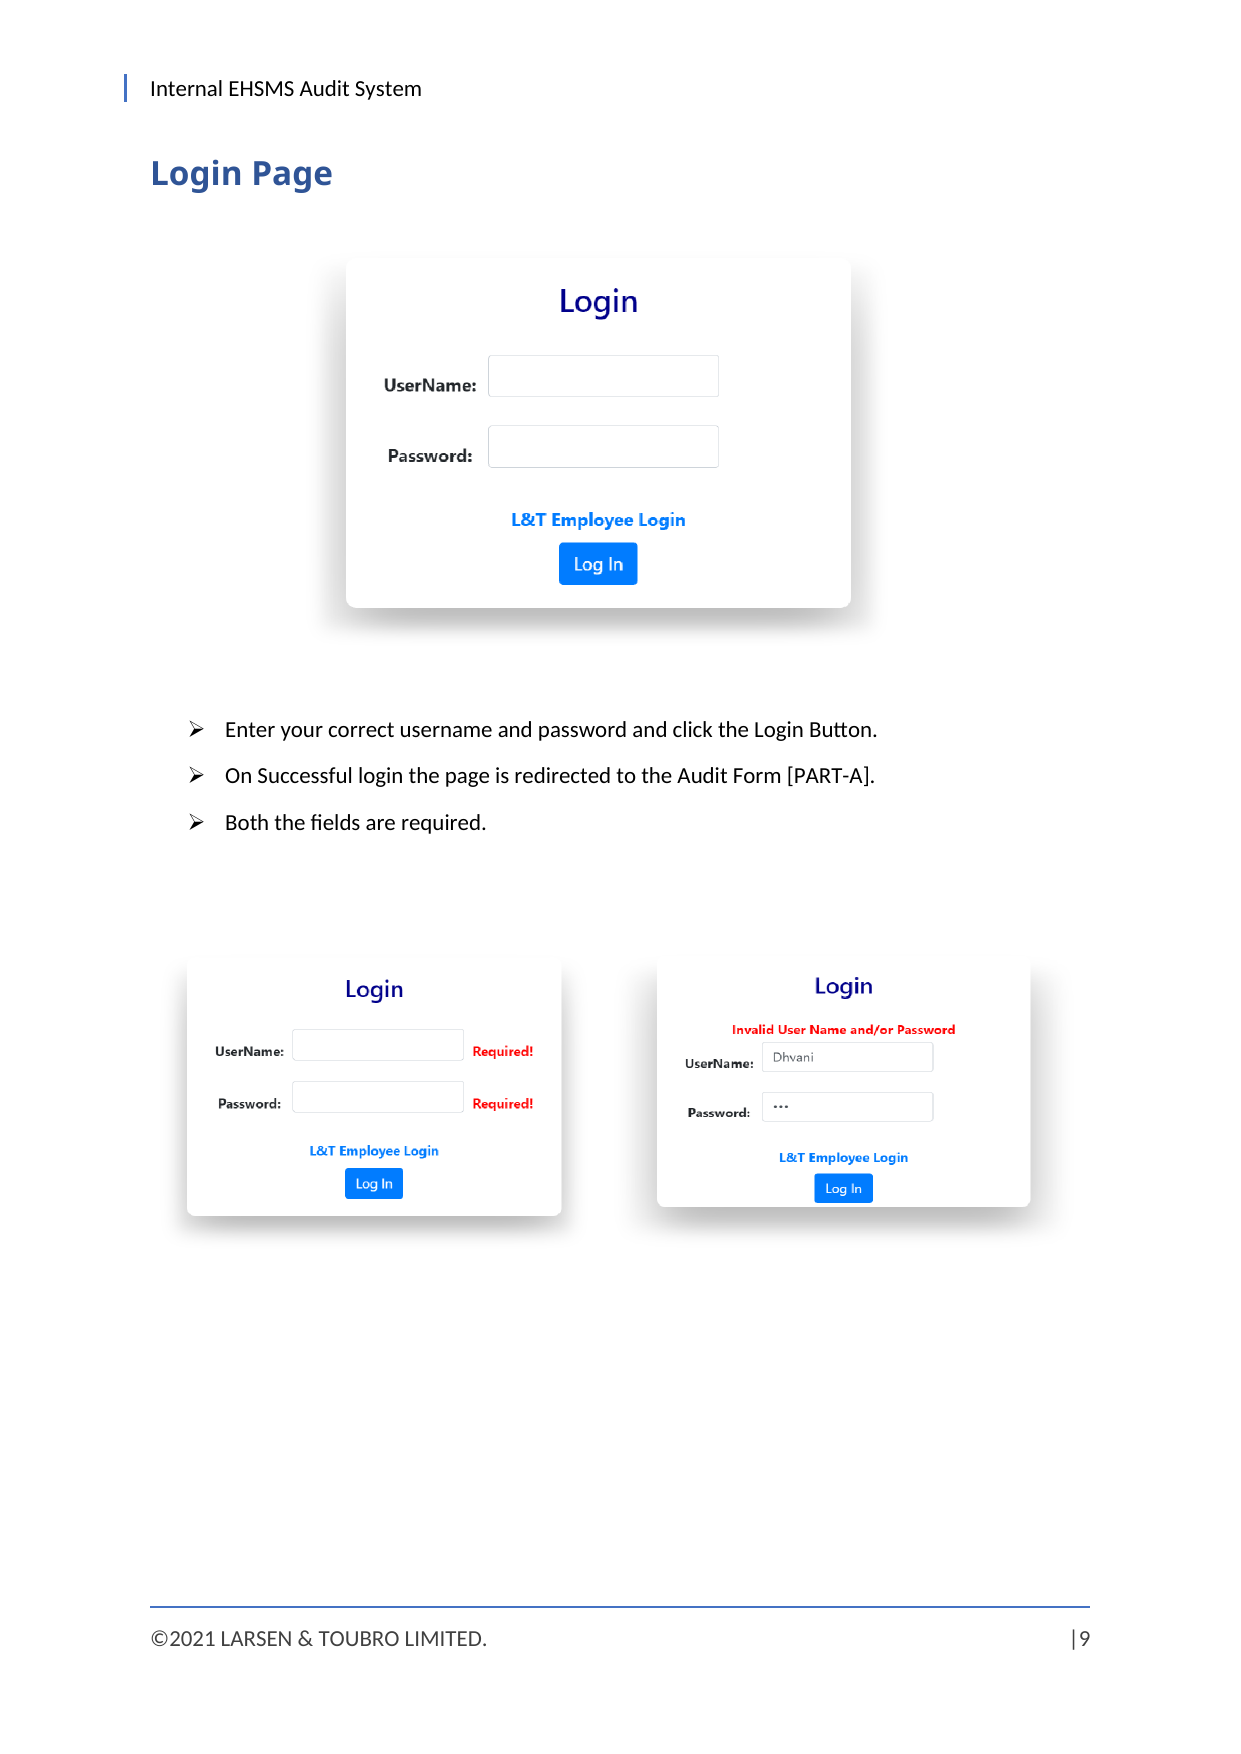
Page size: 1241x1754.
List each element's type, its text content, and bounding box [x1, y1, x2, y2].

list Enter your correct username and password and click the Login Button. [187, 715, 1090, 743]
picture [633, 979, 1055, 1222]
list On Successful login the page is redirected to the Audit Form [PART-A]. [187, 762, 1090, 790]
list Both the fields are required. [187, 808, 1090, 837]
picture [184, 978, 564, 1223]
subtitle Login Page [150, 150, 1090, 195]
picture [330, 275, 864, 619]
